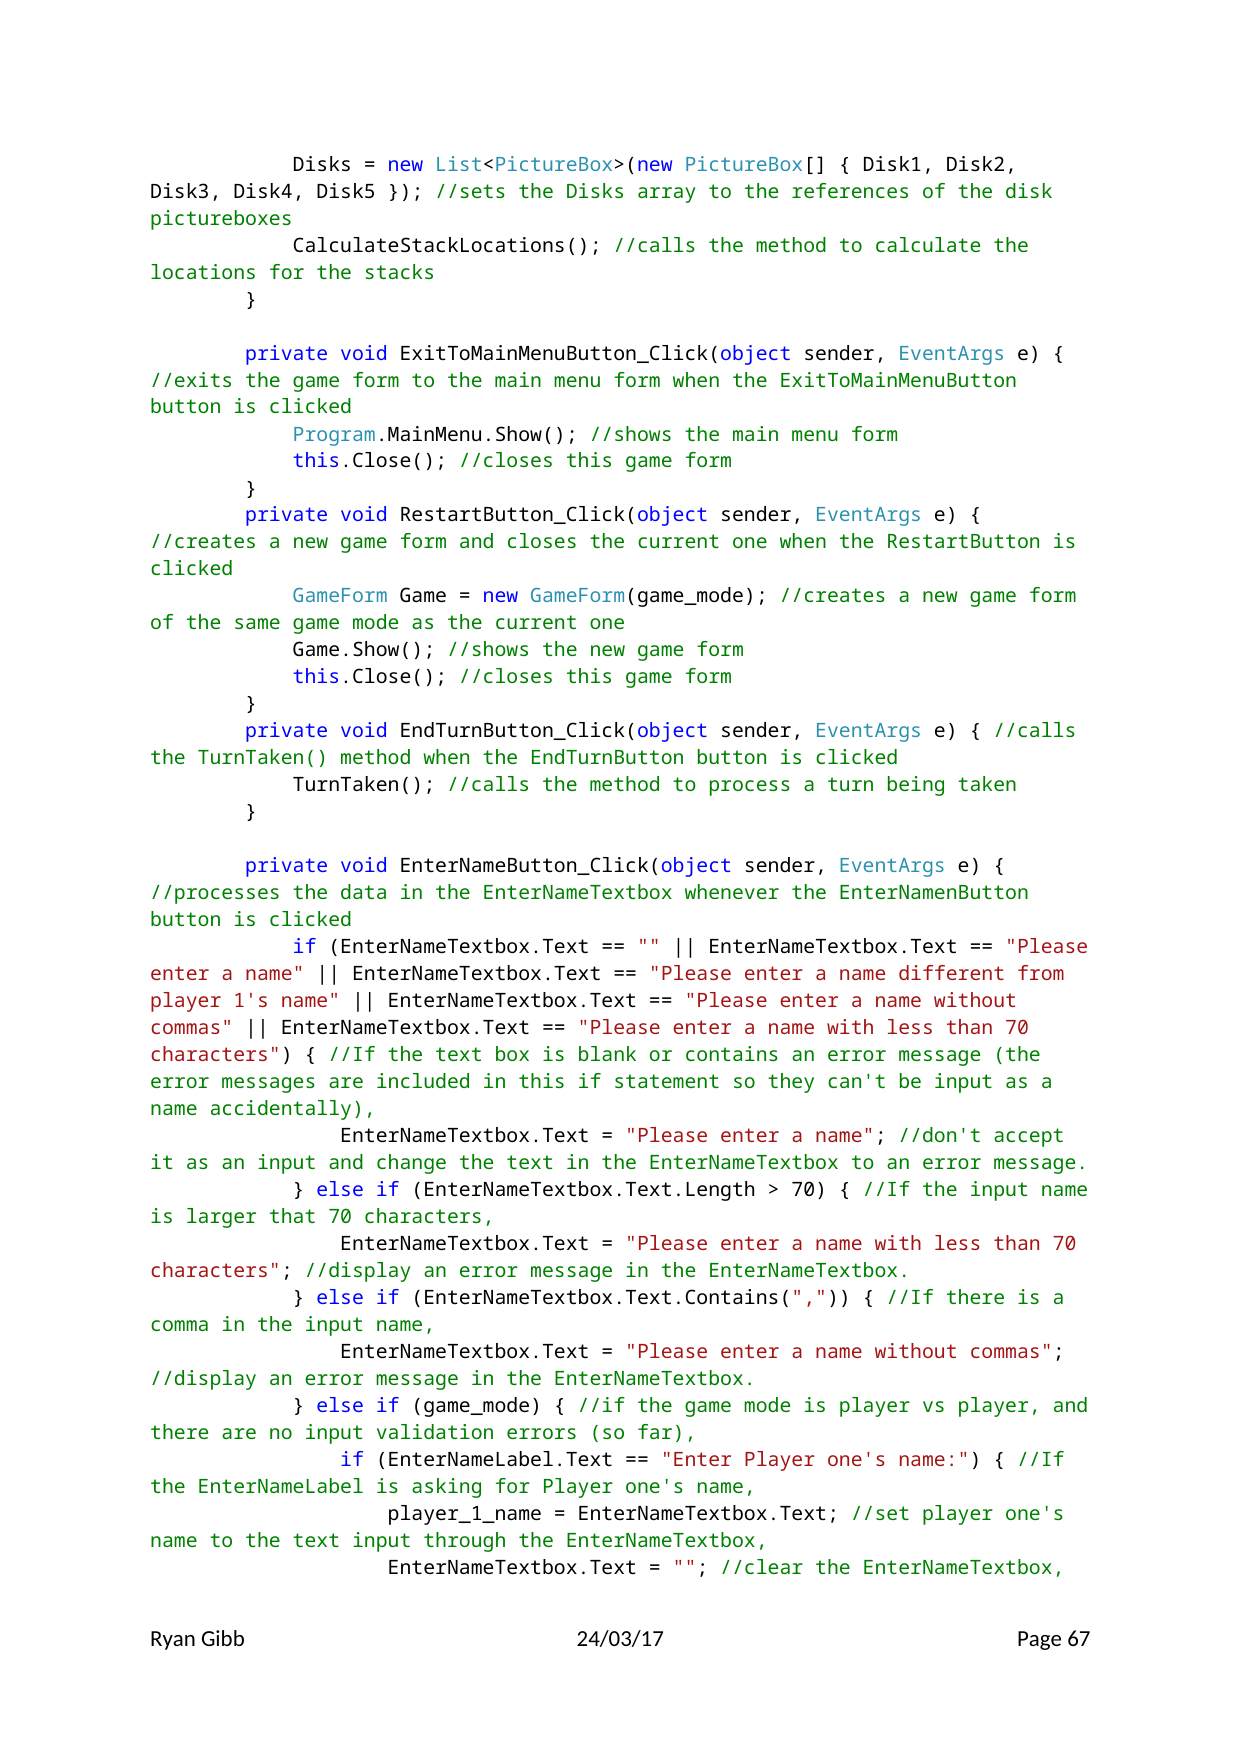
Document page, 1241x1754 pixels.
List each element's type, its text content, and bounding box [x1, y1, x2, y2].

text } else if (EnterNameTextbox.Text.Length > 70) { //If the input name is larger that 70 characters, [150, 1175, 1090, 1229]
text GameForm Game = new GameForm(game_mode); //creates a new game form of the same game mode as the current one [150, 582, 1090, 636]
text } else if (game_mode) { //if the game mode is player vs player, and there are no input validation errors (so far), [150, 1391, 1090, 1445]
text if (EnterNameLabel.Text == "Enter Player one's name:") { //If the EnterNameLabel is asking for Player one's name, [150, 1445, 1090, 1499]
text } else if (EnterNameTextbox.Text.Contains(",")) { //If there is a comma in the input name, [150, 1283, 1090, 1337]
text } [150, 797, 1090, 824]
text private void EndTurnButton_Click(object sender, EventArgs e) { //calls the TurnTaken() method when the EndTurnButton button is clicked [150, 717, 1090, 771]
text TurnTaken(); //calls the method to process a turn being taken [150, 771, 1090, 797]
text private void RestartButton_Click(object sender, EventArgs e) { //creates a new game form and closes the current one when the RestartButton is clicked [150, 501, 1090, 582]
text this.Close(); //closes this game form [150, 663, 1090, 689]
text Program.MainMenu.Show(); //shows the main menu form [150, 420, 1090, 447]
text EnterNameTextbox.Text = "Please enter a name"; //don't accept it as an input and change the text in the EnterNameTextbox to an error message. [150, 1121, 1090, 1175]
text EnterNameTextbox.Text = "Please enter a name with less than 70 characters"; //display an error message in the EnterNameTextbox. [150, 1229, 1090, 1283]
text CalculateStackLocations(); //calls the method to calculate the locations for the stacks [150, 231, 1090, 285]
text EnterNameTextbox.Text = "Please enter a name without commas"; //display an error message in the EnterNameTextbox. [150, 1337, 1090, 1391]
text } [150, 285, 1090, 312]
text } [150, 689, 1090, 717]
text player_1_name = EnterNameTextbox.Text; //set player one's name to the text input through the EnterNameTextbox, [150, 1499, 1090, 1553]
text private void ExitToMainMenuButton_Click(object sender, EventArgs e) { //exits the game form to the main menu form when the ExitToMainMenuButton button is clicked [150, 339, 1090, 420]
text Game.Show(); //shows the new game form [150, 636, 1090, 663]
text if (EnterNameTextbox.Text == "" || EnterNameTextbox.Text == "Please enter a name" || EnterNameTextbox.Text == "Please enter a name different from player 1's name" || EnterNameTextbox.Text == "Please enter a name without commas" || EnterNameTextbox.Text == "Please enter a name with less than 70 characters") { //If the text box is blank or contains an error message (the error messages are included in this if statement so they can't be input as a name accidentally), [150, 932, 1090, 1121]
text EnterNameTextbox.Text = ""; //clear the EnterNameTextbox, [150, 1553, 1090, 1580]
text Disks = new List<PictureBox>(new PictureBox[] { Disk1, Disk2, Disk3, Disk4, Disk5 }); //sets the Disks array to the references of the disk pictureboxes [150, 150, 1090, 231]
text private void EnterNameButton_Click(object sender, EventArgs e) { //processes the data in the EnterNameTextbox whenever the EnterNamenButton button is clicked [150, 851, 1090, 932]
text this.Close(); //closes this game form [150, 447, 1090, 474]
text } [150, 474, 1090, 501]
